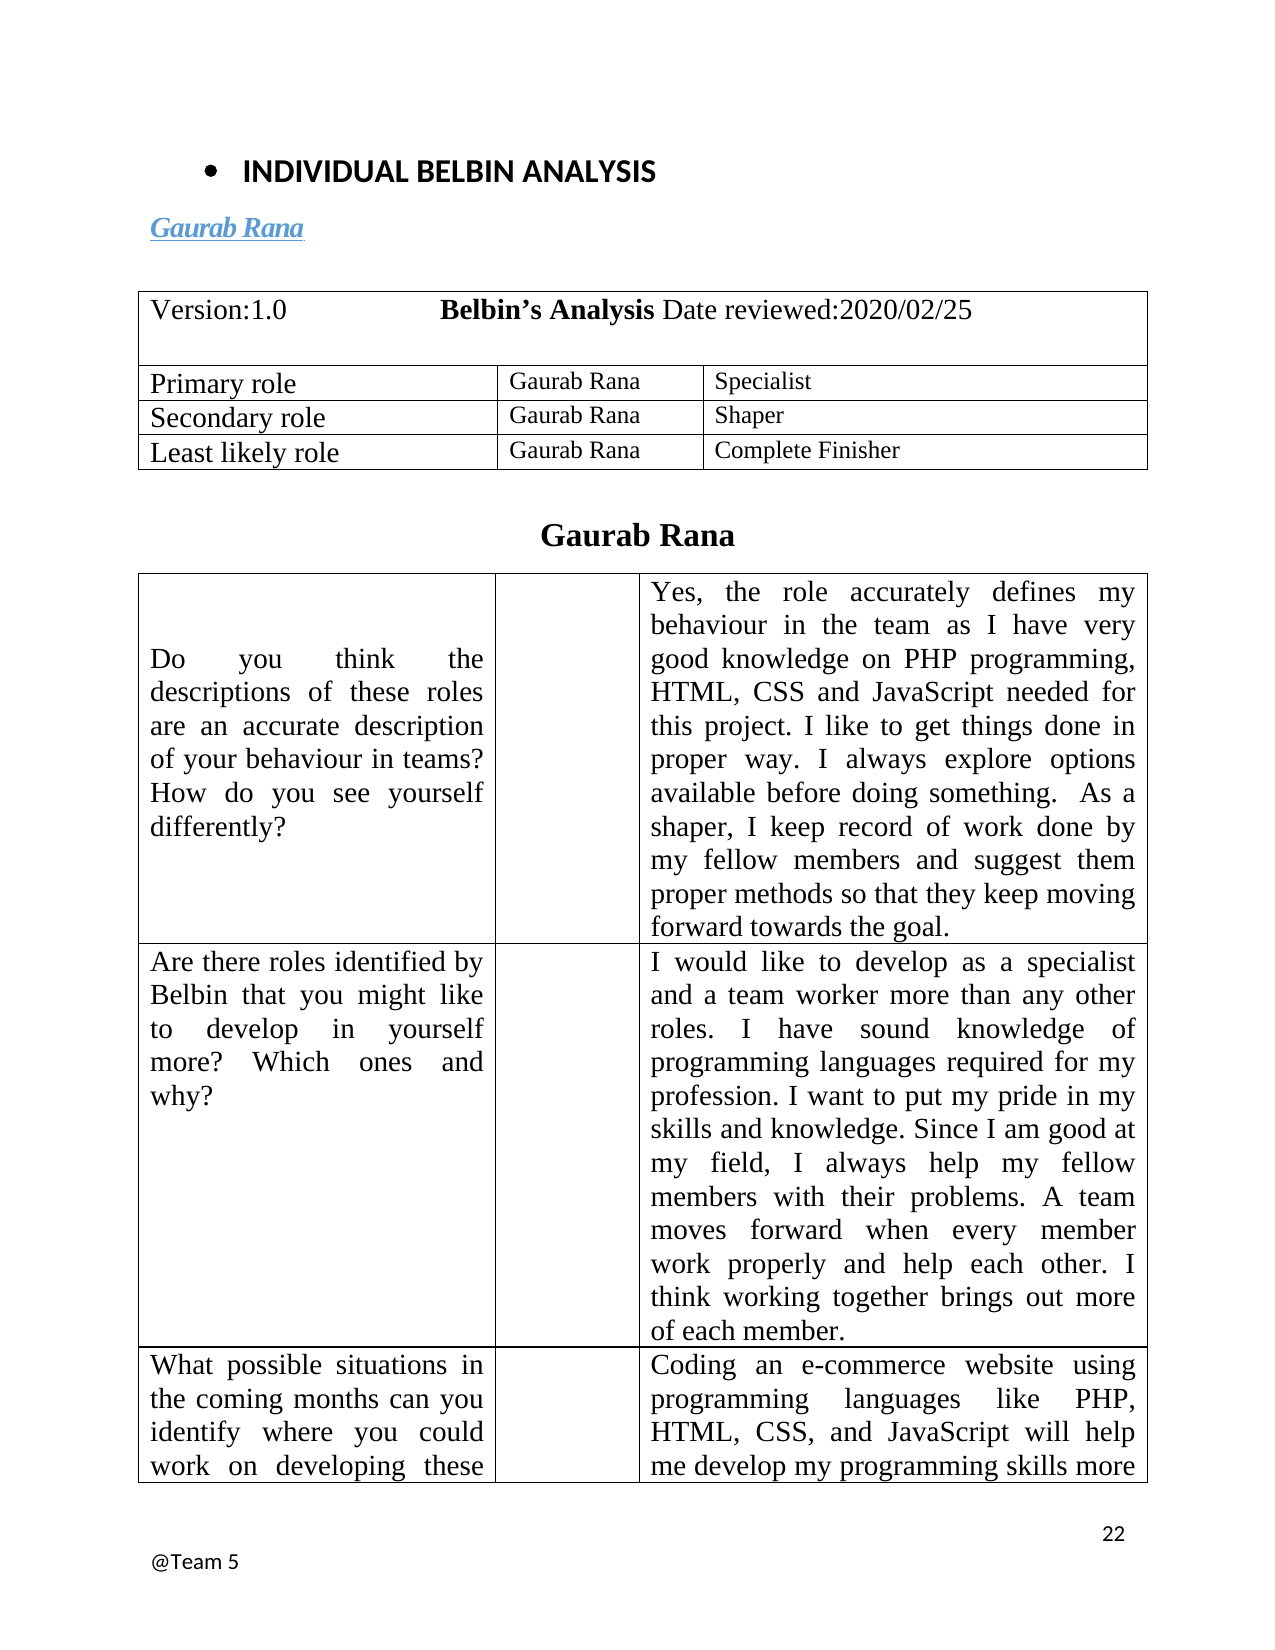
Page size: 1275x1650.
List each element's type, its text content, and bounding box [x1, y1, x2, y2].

table_cell I would like to develop as a specialist and a team worker more than any other roles. I have sound knowledge of programming languages required for my profession. I want to put my pride in my skills and knowledge. Since I am good at my field, I always help my fellow members with their problems. A team moves forward when every member work properly and help each other. I think working together brings out more of each member. [640, 944, 1147, 1346]
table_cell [139, 1348, 495, 1482]
list INDIVIDUAL BELBIN ANALYSIS [205, 150, 1125, 191]
table_cell Least likely role [139, 435, 497, 469]
table_header Version:1.0 Belbin’s Analysis Date reviewed:2020/02/25 [139, 292, 1147, 365]
table_cell Complete Finisher [704, 435, 1147, 469]
table_cell Specialist [704, 366, 1147, 399]
table_cell Gaurab Rana [498, 366, 703, 399]
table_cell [640, 1348, 1147, 1482]
table_header Yes, the role accurately defines my behaviour in the team as I have very good knowledge on PHP programming, HTML, CSS and JavaScript needed for this project. I like to get things done in proper way. I always explore options available before doing something. As a shaper, I keep record of work done by my fellow members and suggest them proper methods so that they keep moving forward towards the goal. [640, 574, 1147, 943]
table_cell Are there roles identified by Belbin that you might like to develop in yourself more? Which ones and why? [139, 944, 495, 1346]
table_cell [496, 1348, 639, 1482]
table_cell Secondary role [139, 401, 497, 434]
text Gaurab Rana [150, 515, 1125, 553]
table_cell Gaurab Rana [498, 401, 703, 434]
table_cell [496, 944, 639, 1346]
table_cell Gaurab Rana [498, 435, 703, 469]
table_header [496, 574, 639, 943]
table_header Do you think the descriptions of these roles are an accurate description of your behaviour in teams? How do you see yourself differently? [139, 574, 495, 943]
table_cell Shaper [704, 401, 1147, 434]
table_cell Primary role [139, 366, 497, 399]
